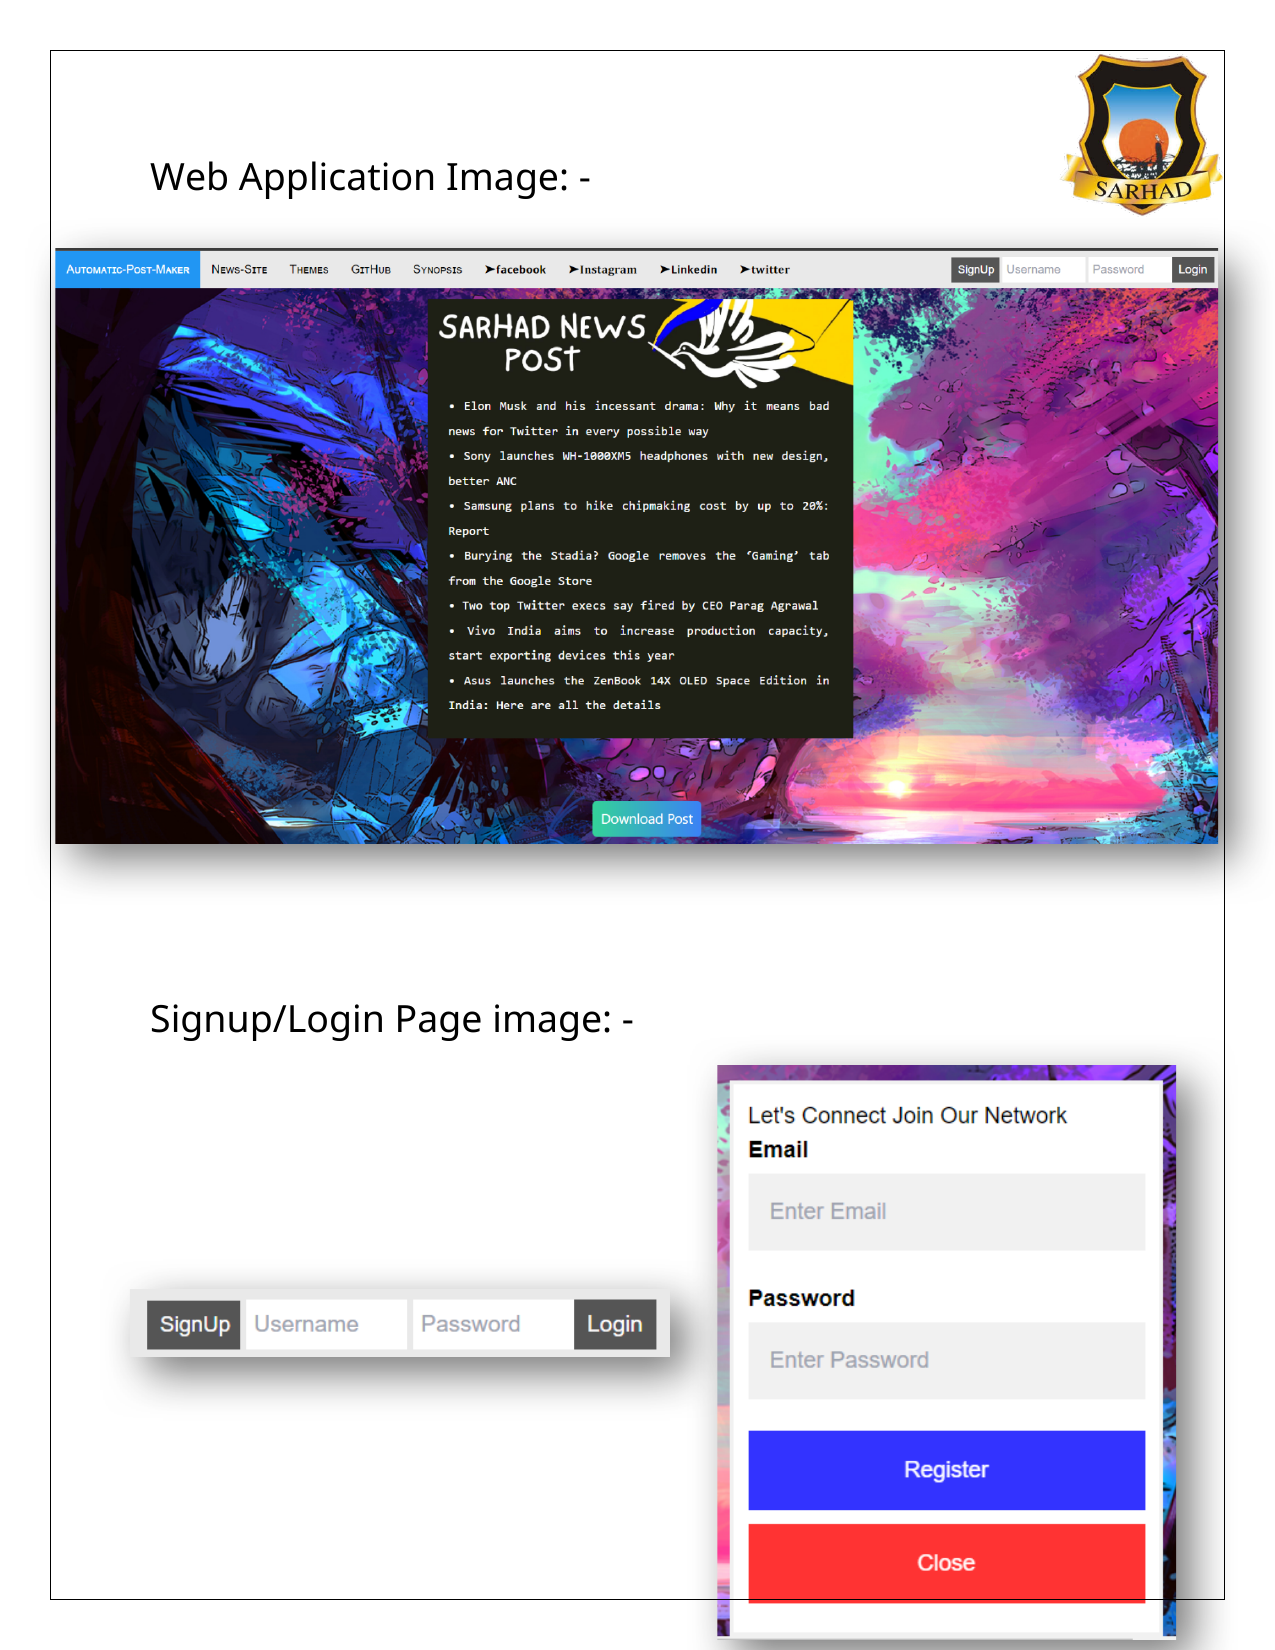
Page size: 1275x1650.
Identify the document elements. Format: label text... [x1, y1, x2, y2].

picture [129, 1289, 670, 1357]
picture [717, 1065, 1177, 1599]
picture [55, 248, 1219, 844]
picture [717, 1600, 1177, 1640]
picture [1058, 52, 1224, 217]
text Web Application Image: - [150, 150, 1125, 201]
text Signup/Login Page image: - [150, 992, 1125, 1043]
